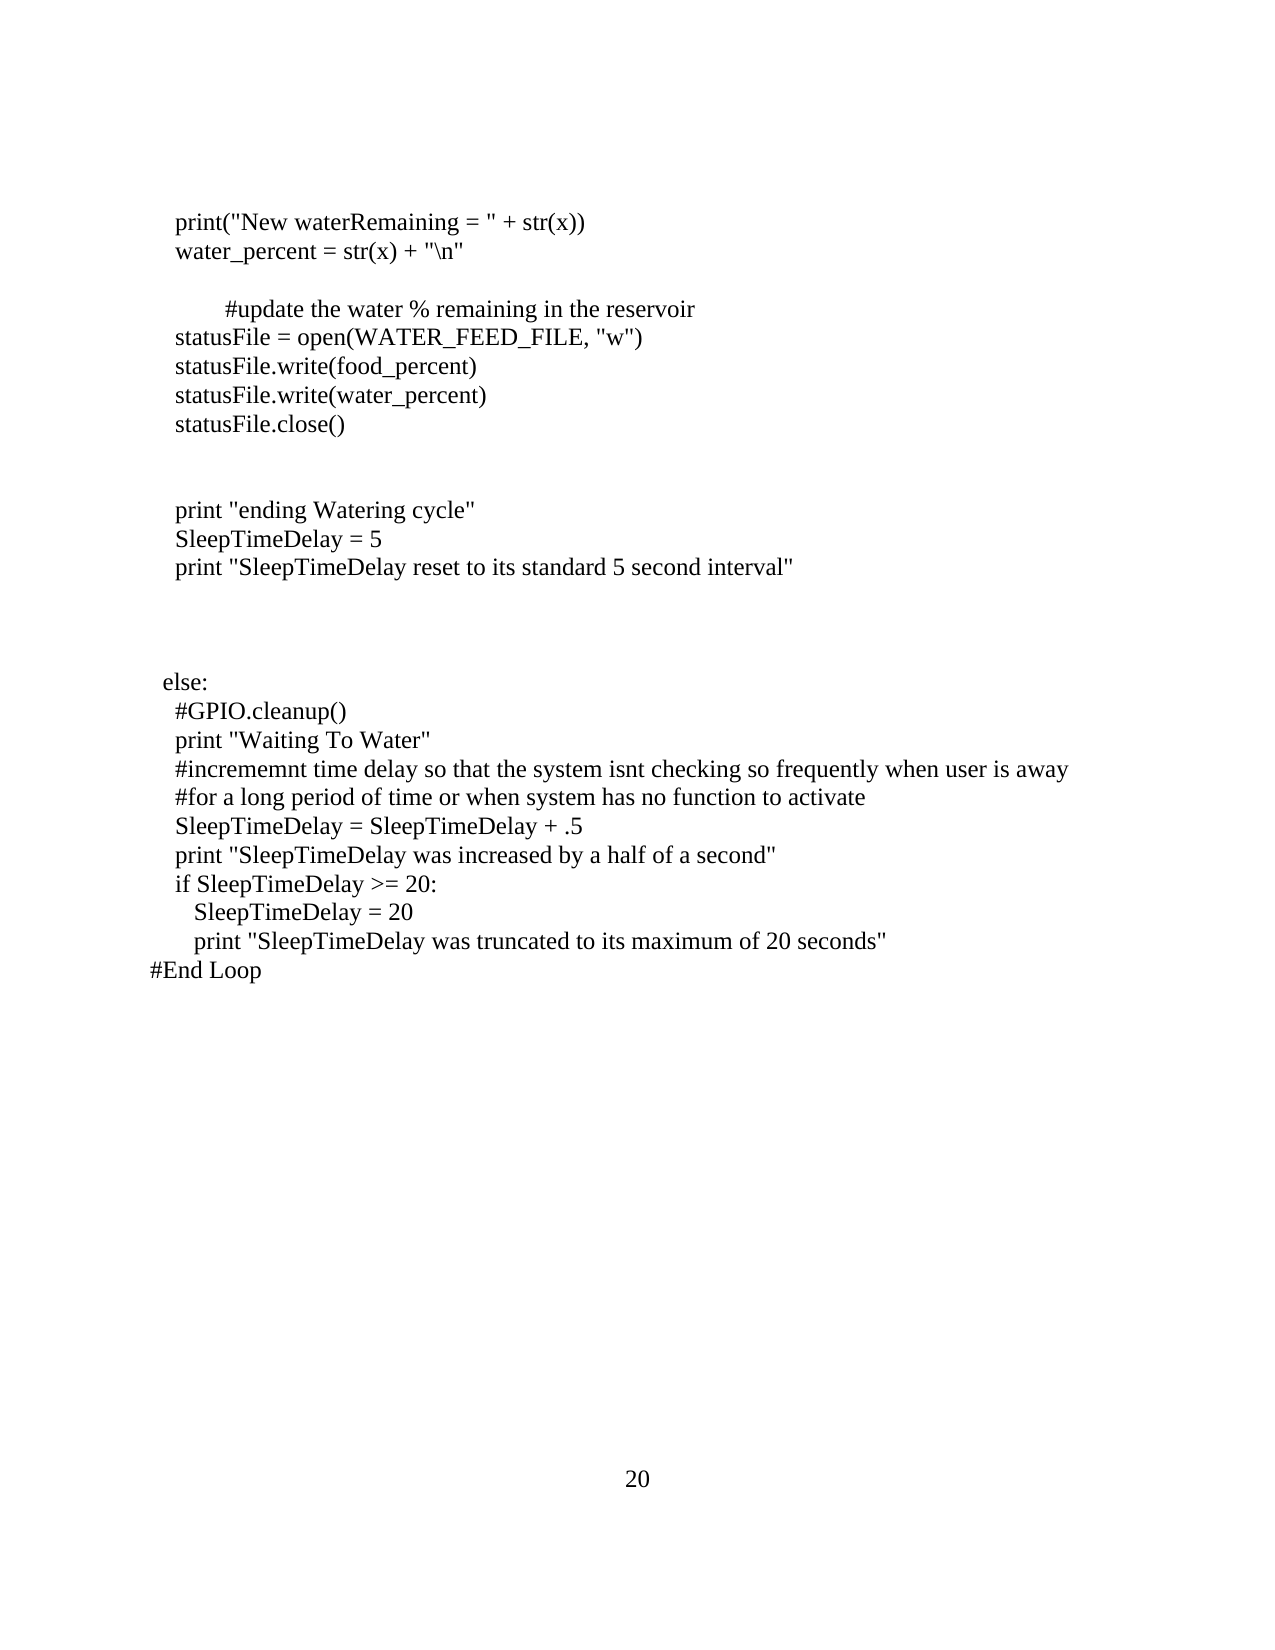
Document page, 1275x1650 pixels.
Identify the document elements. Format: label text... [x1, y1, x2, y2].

text print "SleepTimeDelay was increased by a half of a second" [150, 840, 1125, 869]
text #incrememnt time delay so that the system isnt checking so frequently when user is away [150, 754, 1125, 782]
text #update the water % remaining in the reservoir [150, 294, 1125, 322]
text statusFile = open(WATER_FEED_FILE, "w") [150, 322, 1125, 351]
text print("New waterRemaining = " + str(x)) [150, 207, 1125, 236]
text #End Loop [150, 955, 1125, 984]
text #for a long period of time or when system has no function to activate [150, 782, 1125, 811]
text print "SleepTimeDelay was truncated to its maximum of 20 seconds" [150, 926, 1125, 955]
text water_percent = str(x) + "\n" [150, 236, 1125, 265]
text print "Waiting To Water" [150, 725, 1125, 754]
text SleepTimeDelay = SleepTimeDelay + .5 [150, 811, 1125, 840]
text else: [150, 667, 1125, 696]
text SleepTimeDelay = 20 [150, 897, 1125, 926]
text SleepTimeDelay = 5 [150, 524, 1125, 552]
text statusFile.close() [150, 409, 1125, 437]
text print "SleepTimeDelay reset to its standard 5 second interval" [150, 552, 1125, 581]
text statusFile.write(food_percent) [150, 351, 1125, 380]
text if SleepTimeDelay >= 20: [150, 869, 1125, 897]
text statusFile.write(water_percent) [150, 380, 1125, 409]
text #GPIO.cleanup() [150, 696, 1125, 725]
text print "ending Watering cycle" [150, 495, 1125, 524]
